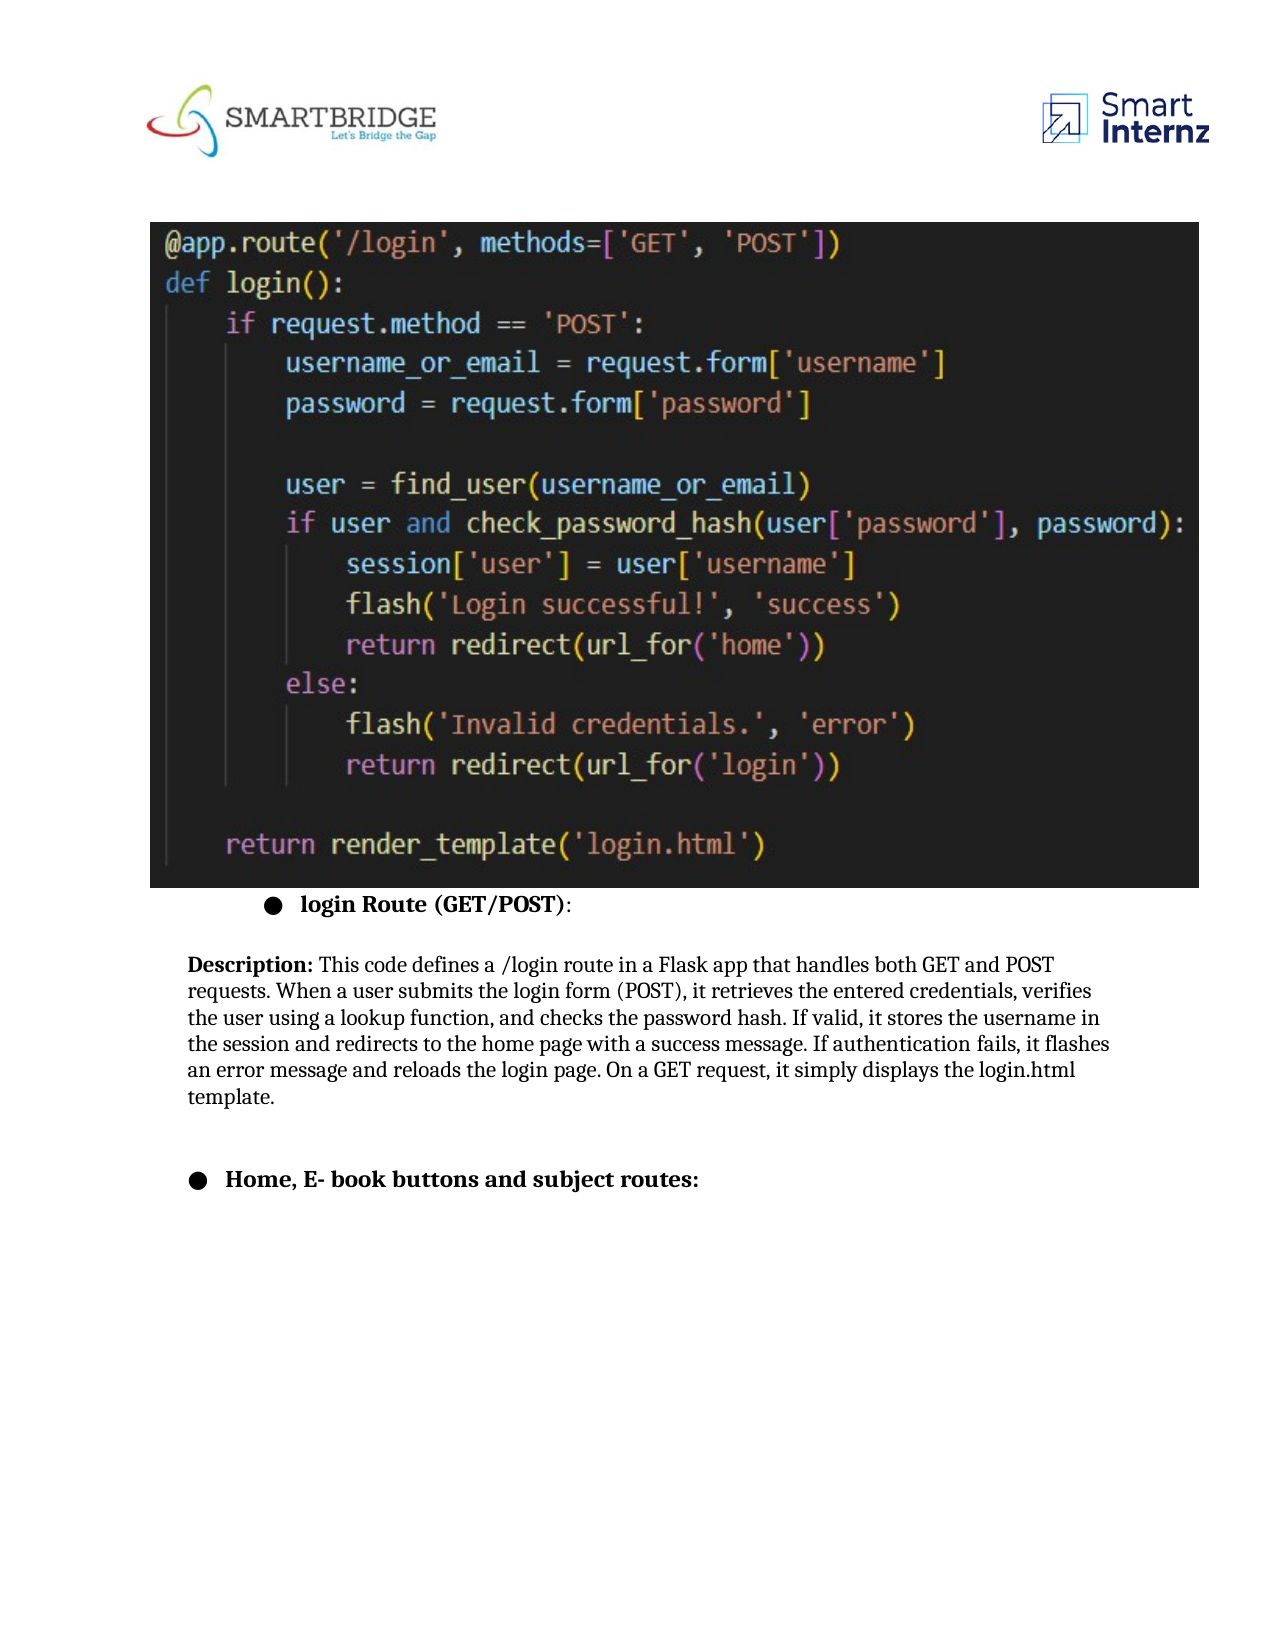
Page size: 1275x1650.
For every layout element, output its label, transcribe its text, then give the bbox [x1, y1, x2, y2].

subtitle Home, E- book buttons and subject routes: [187, 1161, 1275, 1194]
picture [150, 222, 263, 888]
picture [1042, 92, 1209, 143]
subtitle login Route (GET/POST): [263, 192, 1275, 920]
text Description: This code defines a /login route in a Flask app that handles both GET and POST requests. When a user submits the login form (POST), it retrieves the entered credentials, verifies the user using a lookup function, and checks the password hash. If valid, it stores the username in the session and redirects to the home page with a success message. If authentication fails, it flashes an error message and reloads the login page. On a GET request, it simply displays the login.html template. [187, 952, 1121, 1110]
picture [143, 78, 439, 161]
